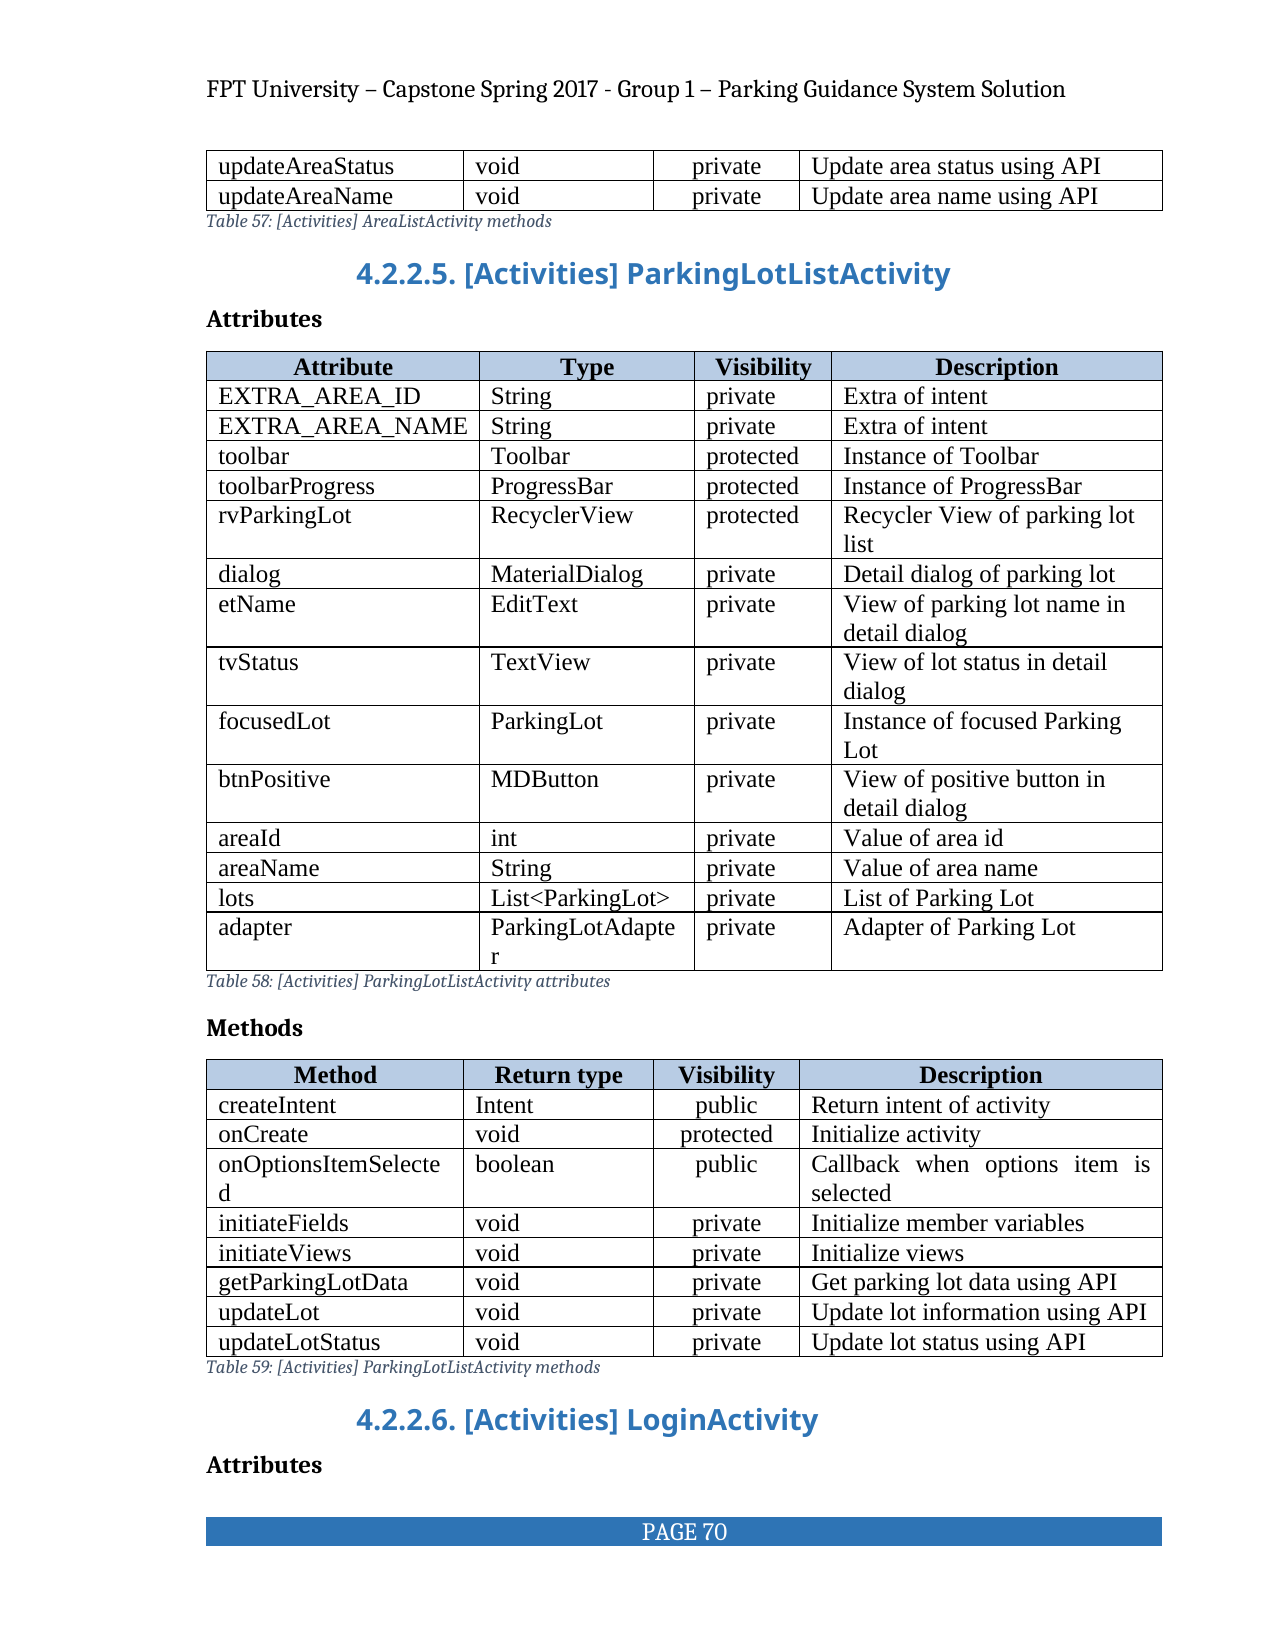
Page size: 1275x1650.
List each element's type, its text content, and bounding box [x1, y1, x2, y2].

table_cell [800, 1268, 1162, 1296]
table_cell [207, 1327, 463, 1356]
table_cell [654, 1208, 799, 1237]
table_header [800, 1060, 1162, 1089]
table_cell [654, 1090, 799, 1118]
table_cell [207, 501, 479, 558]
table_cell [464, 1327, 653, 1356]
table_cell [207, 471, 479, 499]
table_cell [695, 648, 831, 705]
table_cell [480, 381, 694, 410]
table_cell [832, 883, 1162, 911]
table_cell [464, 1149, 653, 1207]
text Table 57: [Activities] AreaListActivity methods [206, 211, 1162, 232]
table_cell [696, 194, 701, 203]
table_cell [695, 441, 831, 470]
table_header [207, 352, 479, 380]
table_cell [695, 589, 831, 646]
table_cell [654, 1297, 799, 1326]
text Table 58: [Activities] ParkingLotListActivity attributes [206, 971, 1162, 993]
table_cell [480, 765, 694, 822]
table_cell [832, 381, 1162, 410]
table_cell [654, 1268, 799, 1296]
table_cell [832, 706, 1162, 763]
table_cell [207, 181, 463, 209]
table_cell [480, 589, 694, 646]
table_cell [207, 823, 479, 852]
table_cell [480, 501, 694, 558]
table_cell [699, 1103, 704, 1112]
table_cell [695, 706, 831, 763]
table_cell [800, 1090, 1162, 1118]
subtitle [Activities] LoginActivity [206, 1399, 1162, 1439]
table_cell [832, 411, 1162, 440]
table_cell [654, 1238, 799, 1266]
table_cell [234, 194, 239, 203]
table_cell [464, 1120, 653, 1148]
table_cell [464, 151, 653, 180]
text Methods [206, 1013, 1162, 1042]
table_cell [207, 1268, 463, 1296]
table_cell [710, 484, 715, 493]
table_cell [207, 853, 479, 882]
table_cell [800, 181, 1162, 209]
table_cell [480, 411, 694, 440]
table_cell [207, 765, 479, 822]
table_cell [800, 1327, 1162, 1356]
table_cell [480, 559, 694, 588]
text Attributes [206, 1451, 1162, 1480]
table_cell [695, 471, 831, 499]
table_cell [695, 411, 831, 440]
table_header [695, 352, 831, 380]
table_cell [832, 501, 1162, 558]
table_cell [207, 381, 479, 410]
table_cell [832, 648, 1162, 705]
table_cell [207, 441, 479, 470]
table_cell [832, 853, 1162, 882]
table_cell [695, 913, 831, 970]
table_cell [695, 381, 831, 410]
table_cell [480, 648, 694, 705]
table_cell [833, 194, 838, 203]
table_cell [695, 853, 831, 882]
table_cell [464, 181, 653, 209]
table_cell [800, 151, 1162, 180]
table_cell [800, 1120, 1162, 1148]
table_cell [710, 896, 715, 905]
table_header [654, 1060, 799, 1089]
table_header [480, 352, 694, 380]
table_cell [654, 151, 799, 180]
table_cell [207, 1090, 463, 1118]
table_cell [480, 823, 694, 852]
subtitle [Activities] ParkingLotListActivity [206, 253, 1162, 293]
text Table 59: [Activities] ParkingLotListActivity methods [206, 1357, 1162, 1378]
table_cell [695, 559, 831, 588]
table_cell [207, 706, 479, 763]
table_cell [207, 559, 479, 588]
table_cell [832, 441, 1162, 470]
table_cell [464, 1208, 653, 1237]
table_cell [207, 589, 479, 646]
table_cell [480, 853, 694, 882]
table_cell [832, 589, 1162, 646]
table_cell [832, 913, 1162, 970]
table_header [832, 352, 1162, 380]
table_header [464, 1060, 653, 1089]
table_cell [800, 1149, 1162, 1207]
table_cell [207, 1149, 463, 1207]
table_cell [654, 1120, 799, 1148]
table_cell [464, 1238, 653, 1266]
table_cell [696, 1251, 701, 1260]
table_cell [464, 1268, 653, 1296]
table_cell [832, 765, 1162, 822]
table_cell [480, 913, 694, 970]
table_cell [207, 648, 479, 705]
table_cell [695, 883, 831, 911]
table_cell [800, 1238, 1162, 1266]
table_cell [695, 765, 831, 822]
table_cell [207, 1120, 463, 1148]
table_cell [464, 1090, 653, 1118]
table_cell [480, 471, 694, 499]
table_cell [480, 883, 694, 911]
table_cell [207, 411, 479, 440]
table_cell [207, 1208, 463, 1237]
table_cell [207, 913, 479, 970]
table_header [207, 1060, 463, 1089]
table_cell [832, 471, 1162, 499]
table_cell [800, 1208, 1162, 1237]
text Attributes [206, 305, 1162, 334]
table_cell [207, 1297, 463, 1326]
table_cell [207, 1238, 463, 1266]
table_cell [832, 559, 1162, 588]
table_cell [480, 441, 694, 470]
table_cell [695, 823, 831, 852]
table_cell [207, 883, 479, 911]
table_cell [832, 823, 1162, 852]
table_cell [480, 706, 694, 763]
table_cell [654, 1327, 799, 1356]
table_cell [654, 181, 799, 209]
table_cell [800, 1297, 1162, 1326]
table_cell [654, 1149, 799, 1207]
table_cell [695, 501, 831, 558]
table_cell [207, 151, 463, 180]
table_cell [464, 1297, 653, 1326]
